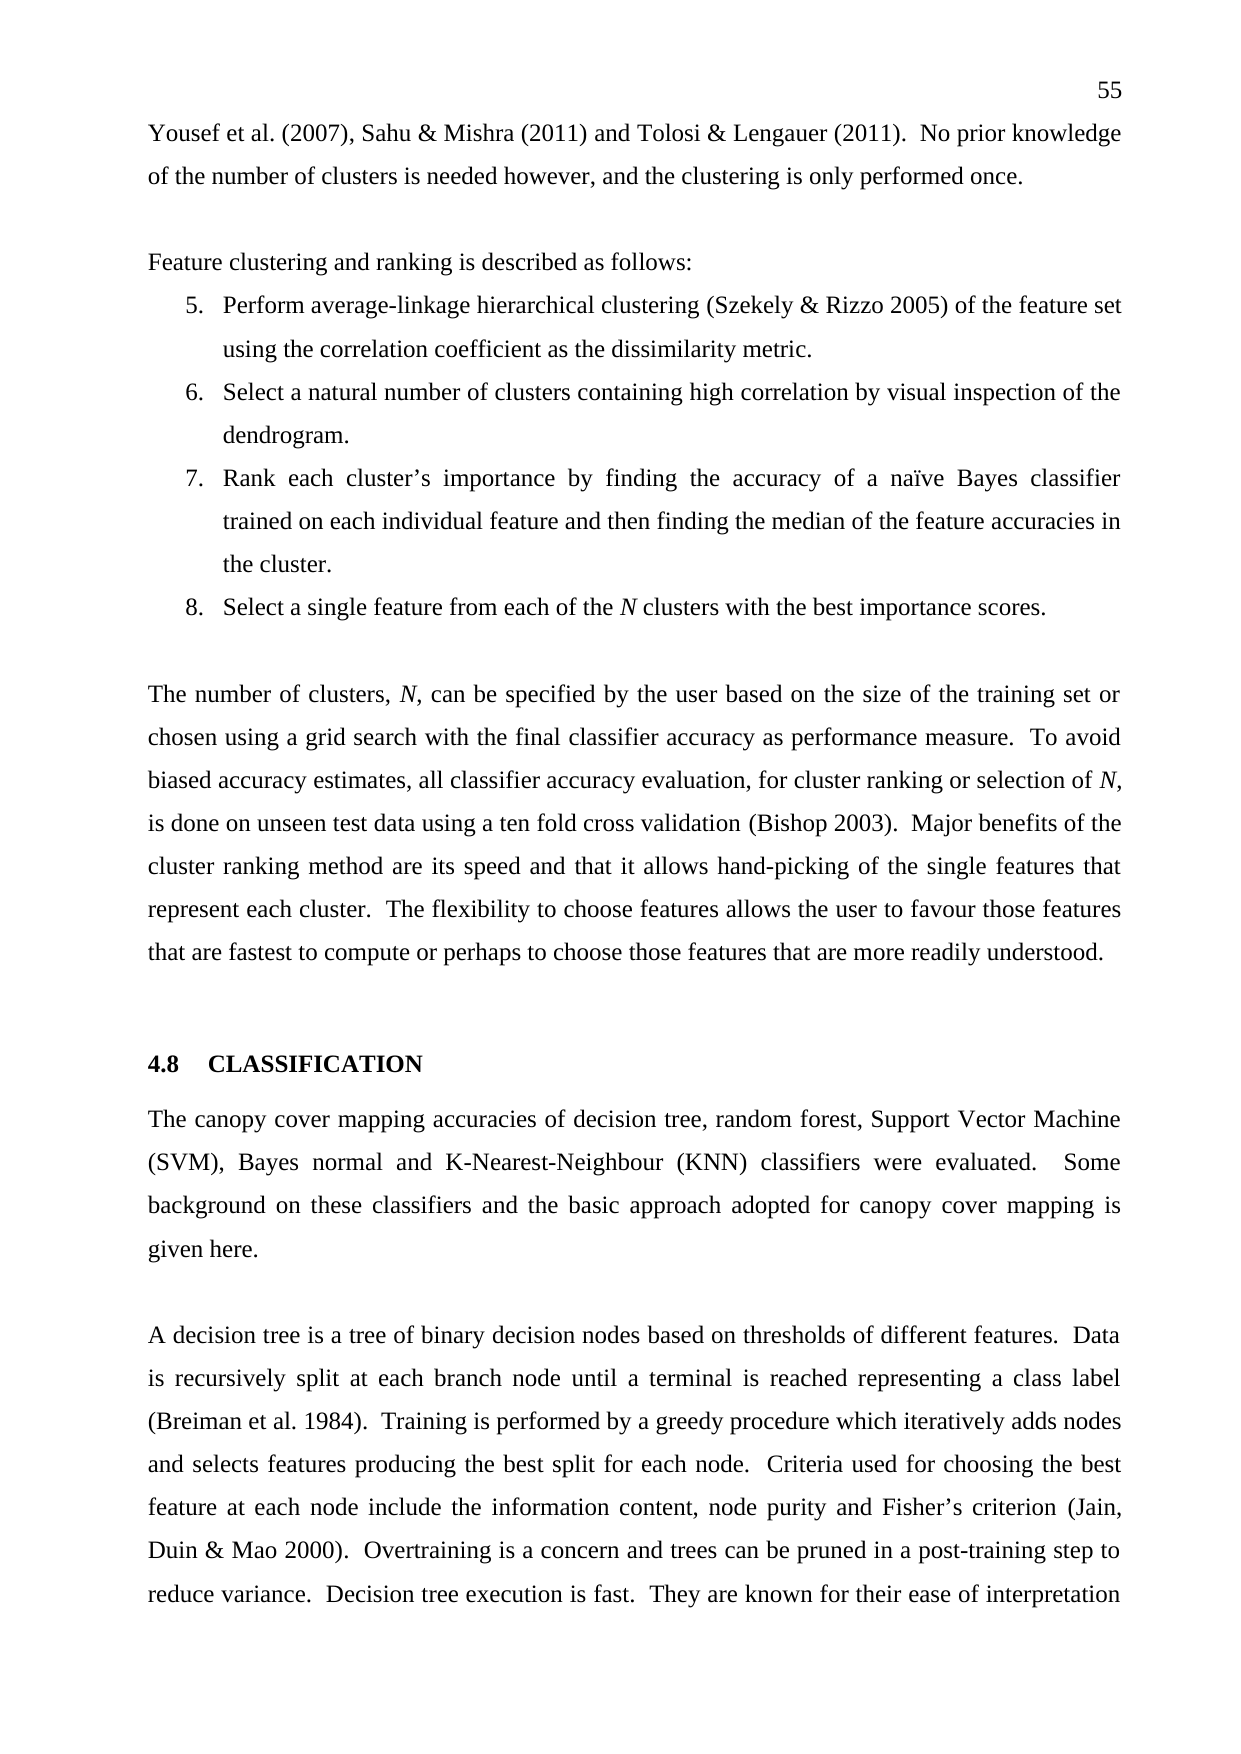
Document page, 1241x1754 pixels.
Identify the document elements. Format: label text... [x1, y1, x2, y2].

list Select a natural number of clusters containing high correlation by visual inspection of the dendrogram. [185, 377, 1122, 449]
text The canopy cover mapping accuracies of decision tree, random forest, Support Vector Machine (SVM), Bayes normal and K-Nearest-Neighbour (KNN) classifiers were evaluated. Some background on these classifiers and the basic approach adopted for canopy cover mapping is given here. [148, 1104, 1122, 1262]
list Perform average-linkage hierarchical clustering (Szekely & Rizzo 2005) of the feature set using the correlation coefficient as the dissimilarity metric. [185, 291, 1122, 362]
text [148, 118, 1122, 190]
list Rank each cluster’s importance by finding the accuracy of a naïve Bayes classifier trained on each individual feature and then finding the median of the feature accuracies in the cluster. [185, 463, 1122, 578]
subtitle CLASSIFICATION [148, 1049, 1122, 1077]
list Select a single feature from each of the N clusters with the best importance scores. [185, 592, 1122, 621]
text The number of clusters, N, can be specified by the user based on the size of the training set or chosen using a grid search with the final classifier accuracy as performance measure. To avoid biased accuracy estimates, all classifier accuracy evaluation, for cluster ranking or selection of N, is done on unseen test data using a ten fold cross validation (Bishop 2003). Major benefits of the cluster ranking method are its speed and that it allows hand-picking of the single features that represent each cluster. The flexibility to choose features allows the user to favour those features that are fastest to compute or perhaps to choose those features that are more readily understood. [148, 679, 1122, 966]
text Feature clustering and ranking is described as follows: [148, 247, 1122, 276]
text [148, 1320, 1122, 1607]
